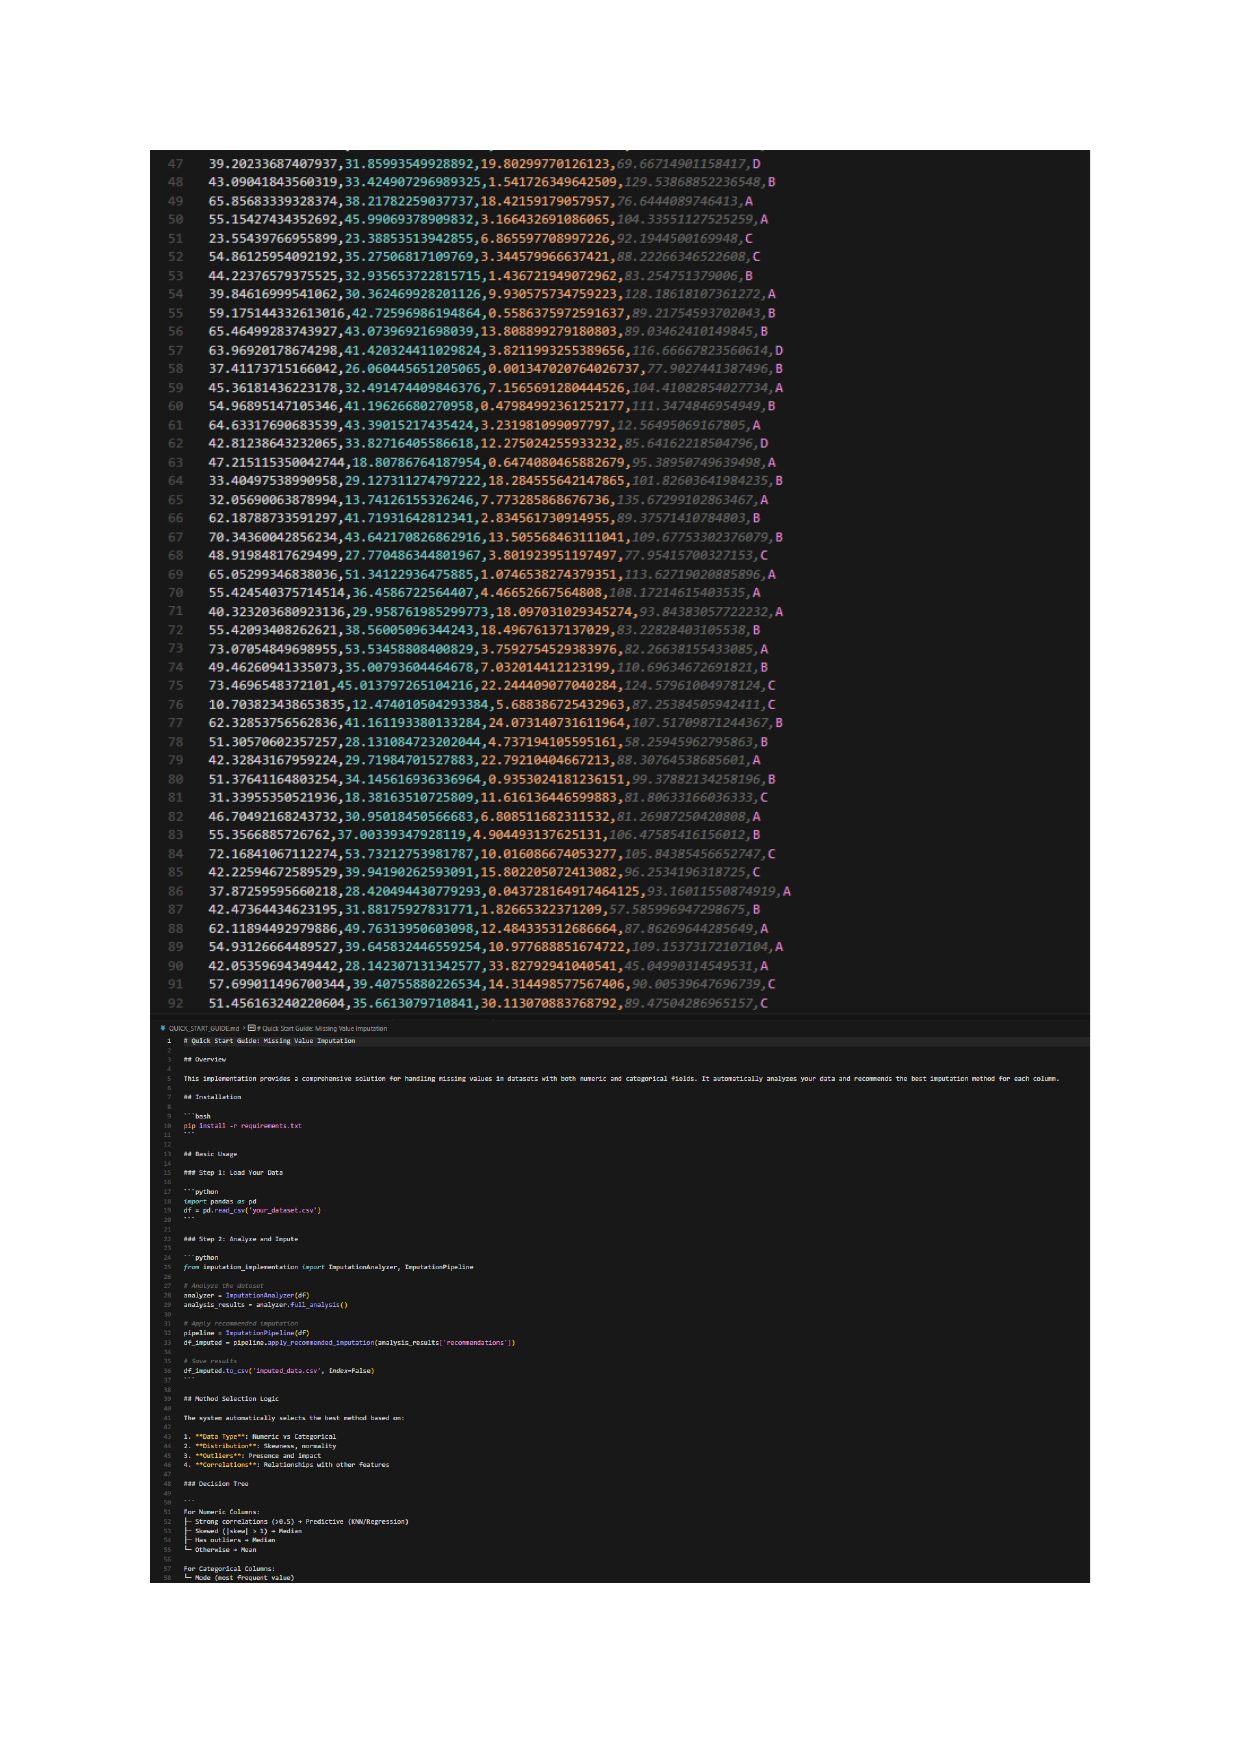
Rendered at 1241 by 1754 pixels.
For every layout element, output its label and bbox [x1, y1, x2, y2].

picture [150, 150, 1091, 1583]
